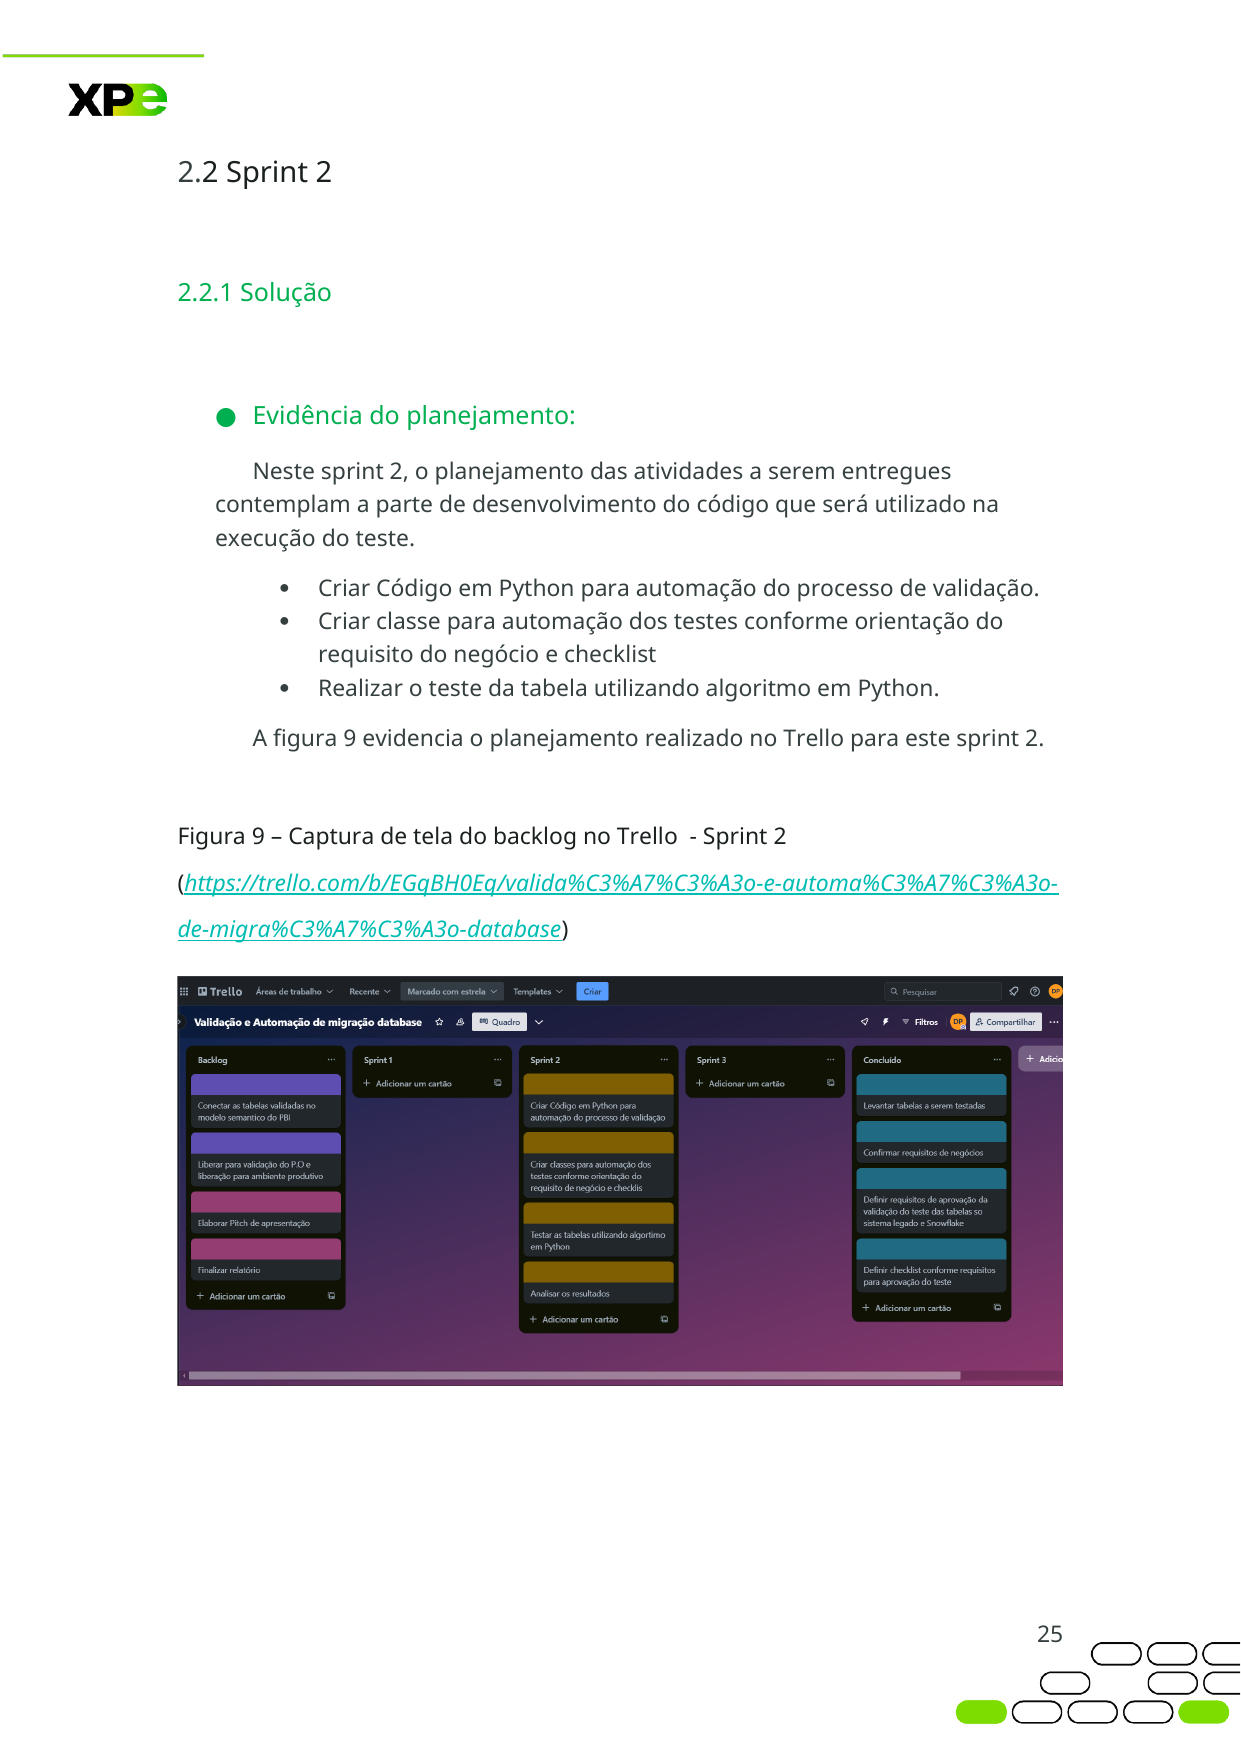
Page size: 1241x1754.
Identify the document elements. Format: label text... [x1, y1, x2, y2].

list Realizar o teste da tabela utilizando algoritmo em Python. [280, 669, 1063, 703]
subtitle 2.2 Sprint 2 [177, 152, 1063, 191]
text Neste sprint 2, o planejamento das atividades a serem entregues contemplam a parte de desenvolvimento do código que será utilizado na execução do teste. [215, 453, 1063, 553]
list Criar Código em Python para automação do processo de validação. [280, 569, 1063, 603]
picture [2, 51, 205, 148]
text Figura 9 – Captura de tela do backlog no Trello - Sprint 2 (https://trello.com/b/EGqBH0Eq/valida%C3%A7%C3%A3o-e-automa%C3%A7%C3%A3o-de-migra%C3%A7%C3%A3o-database) [177, 819, 1063, 944]
subtitle 2.2.1 Solução [177, 275, 1063, 309]
picture [955, 1642, 1241, 1724]
text A figura 9 evidencia o planejamento realizado no Trello para este sprint 2. [252, 719, 1063, 753]
list Criar classe para automação dos testes conforme orientação do requisito do negócio e checklist [280, 603, 1063, 669]
subtitle Evidência do planejamento: [215, 398, 1063, 432]
picture [177, 976, 1063, 1386]
